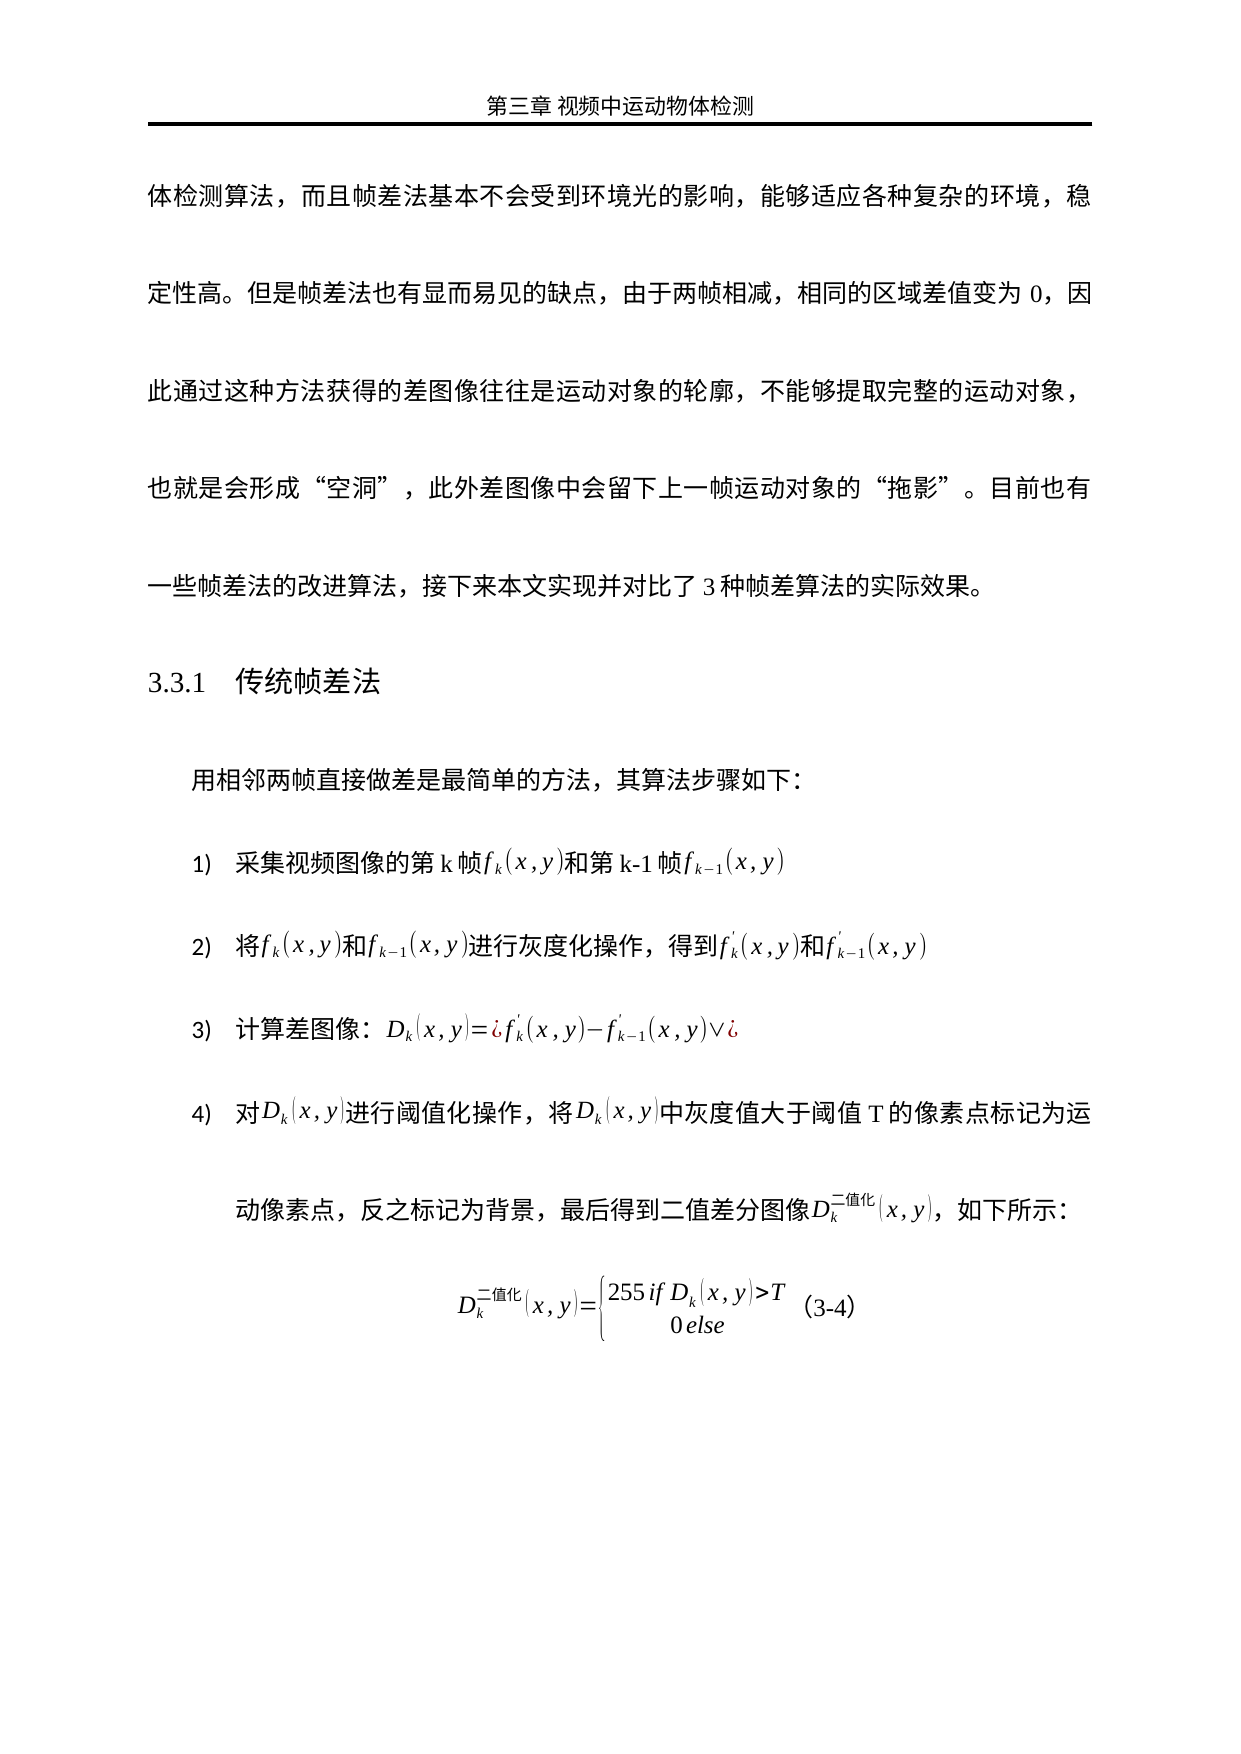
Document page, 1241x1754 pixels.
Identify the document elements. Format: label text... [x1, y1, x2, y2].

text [148, 162, 1092, 617]
list 计算差图像： [191, 996, 1092, 1061]
list 对进行阈值化操作，将中灰度值大于阈值T的像素点标记为运动像素点，反之标记为背景，最后得到二值差分图像，如下所示： [191, 1079, 1092, 1241]
list 采集视频图像的第k帧和第k-1帧 [191, 829, 1092, 894]
text 用相邻两帧直接做差是最简单的方法，其算法步骤如下： [191, 746, 1092, 811]
list 将和进行灰度化操作，得到和 [191, 912, 1092, 977]
list （3-4） [235, 1259, 1092, 1357]
list 传统帧差法 [148, 648, 1092, 713]
